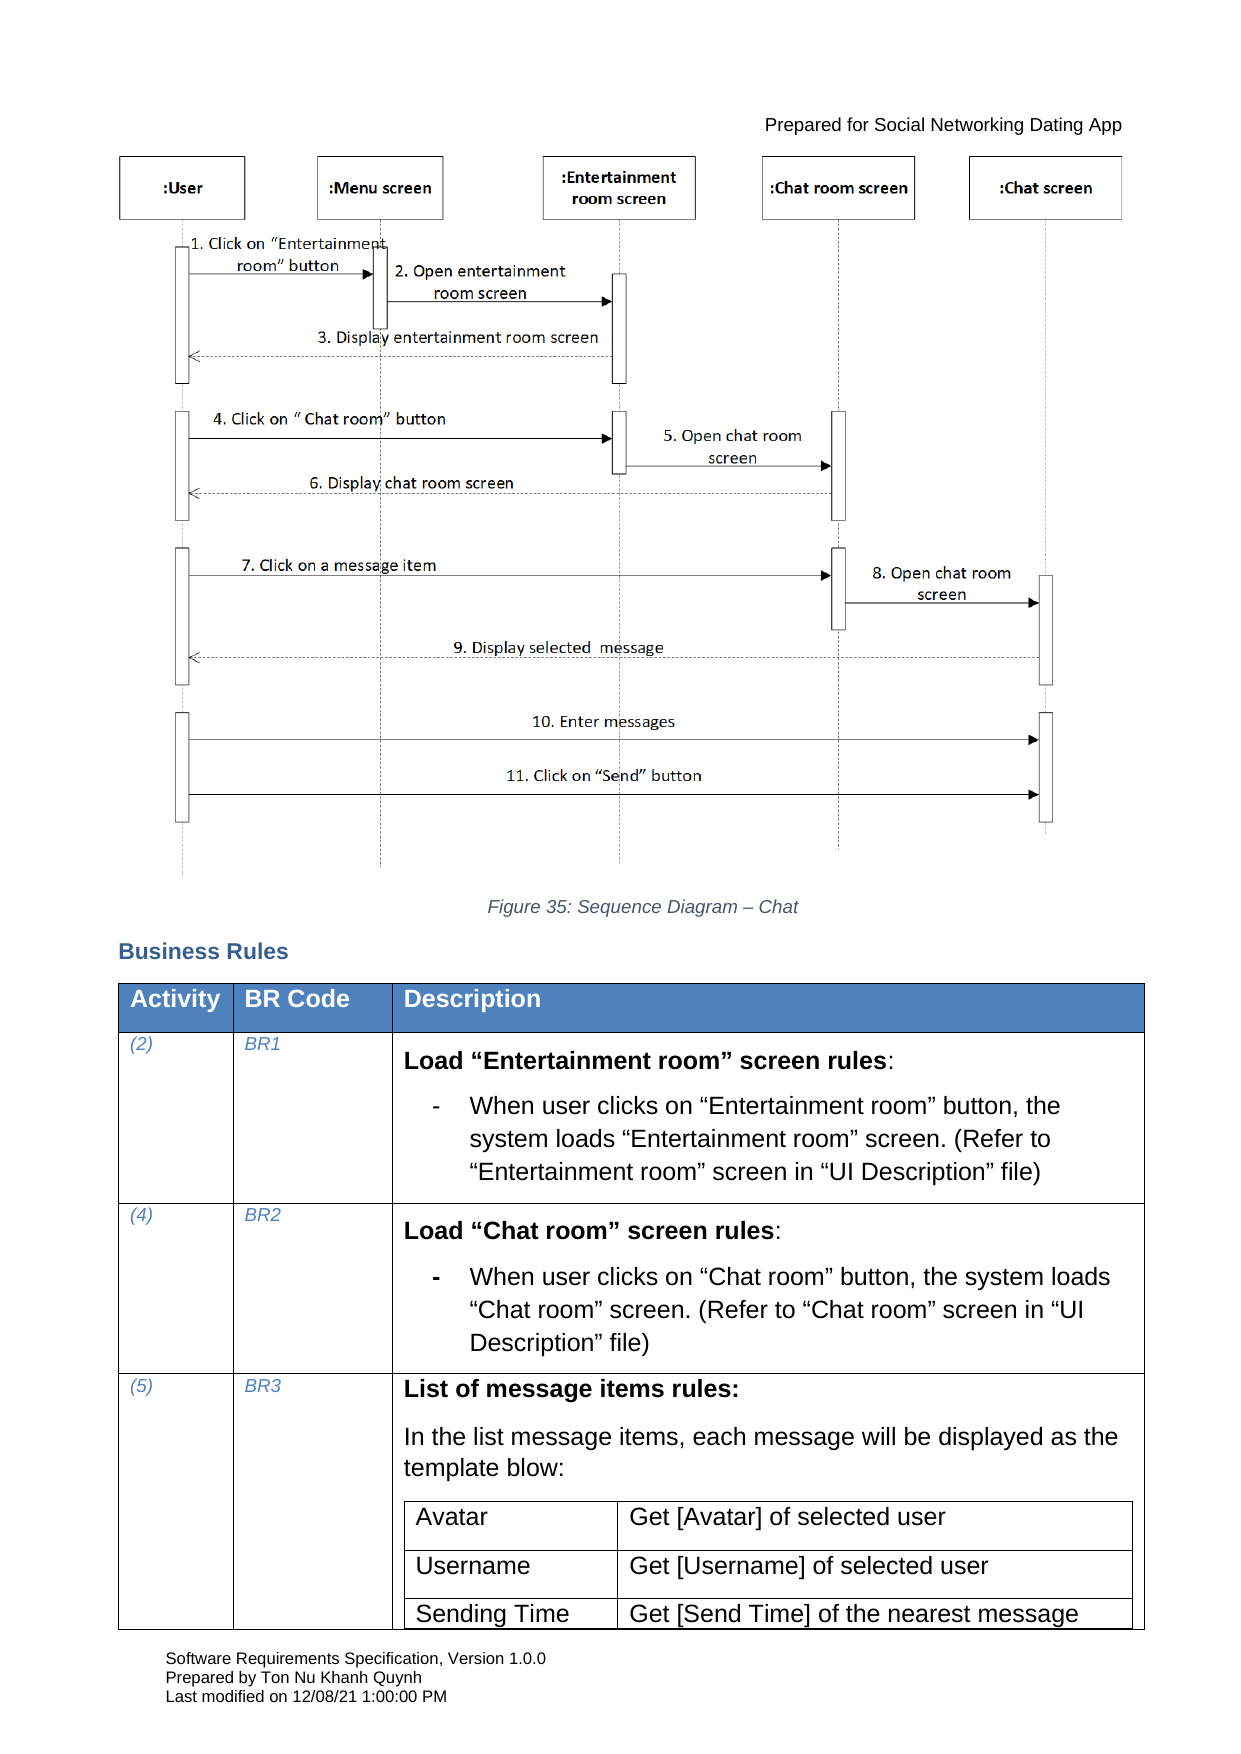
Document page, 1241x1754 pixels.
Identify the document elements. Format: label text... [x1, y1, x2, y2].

table_cell (5) [119, 1374, 233, 1629]
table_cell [393, 1374, 1144, 1629]
table_cell (4) [119, 1204, 233, 1373]
table_header BR Code [234, 984, 392, 1032]
table_cell Load “Entertainment room” screen rules: When user clicks on “Entertainment room” button, the system loads “Entertainment room” screen. (Refer to “Entertainment room” screen in “UI Description” file) [393, 1033, 1144, 1203]
text Figure 35: Sequence Diagram – Chat [118, 896, 1122, 917]
table_cell BR3 [234, 1374, 392, 1629]
table_cell BR1 [234, 1033, 392, 1203]
table_cell Load “Chat room” screen rules: When user clicks on “Chat room” button, the system loads “Chat room” screen. (Refer to “Chat room” screen in “UI Description” file) [393, 1204, 1144, 1373]
picture [118, 156, 1123, 877]
table_cell BR2 [234, 1204, 392, 1373]
table_header Activity [119, 984, 233, 1032]
table_header Description [393, 984, 1144, 1032]
table_cell (2) [119, 1033, 233, 1203]
text Business Rules [118, 938, 1122, 964]
